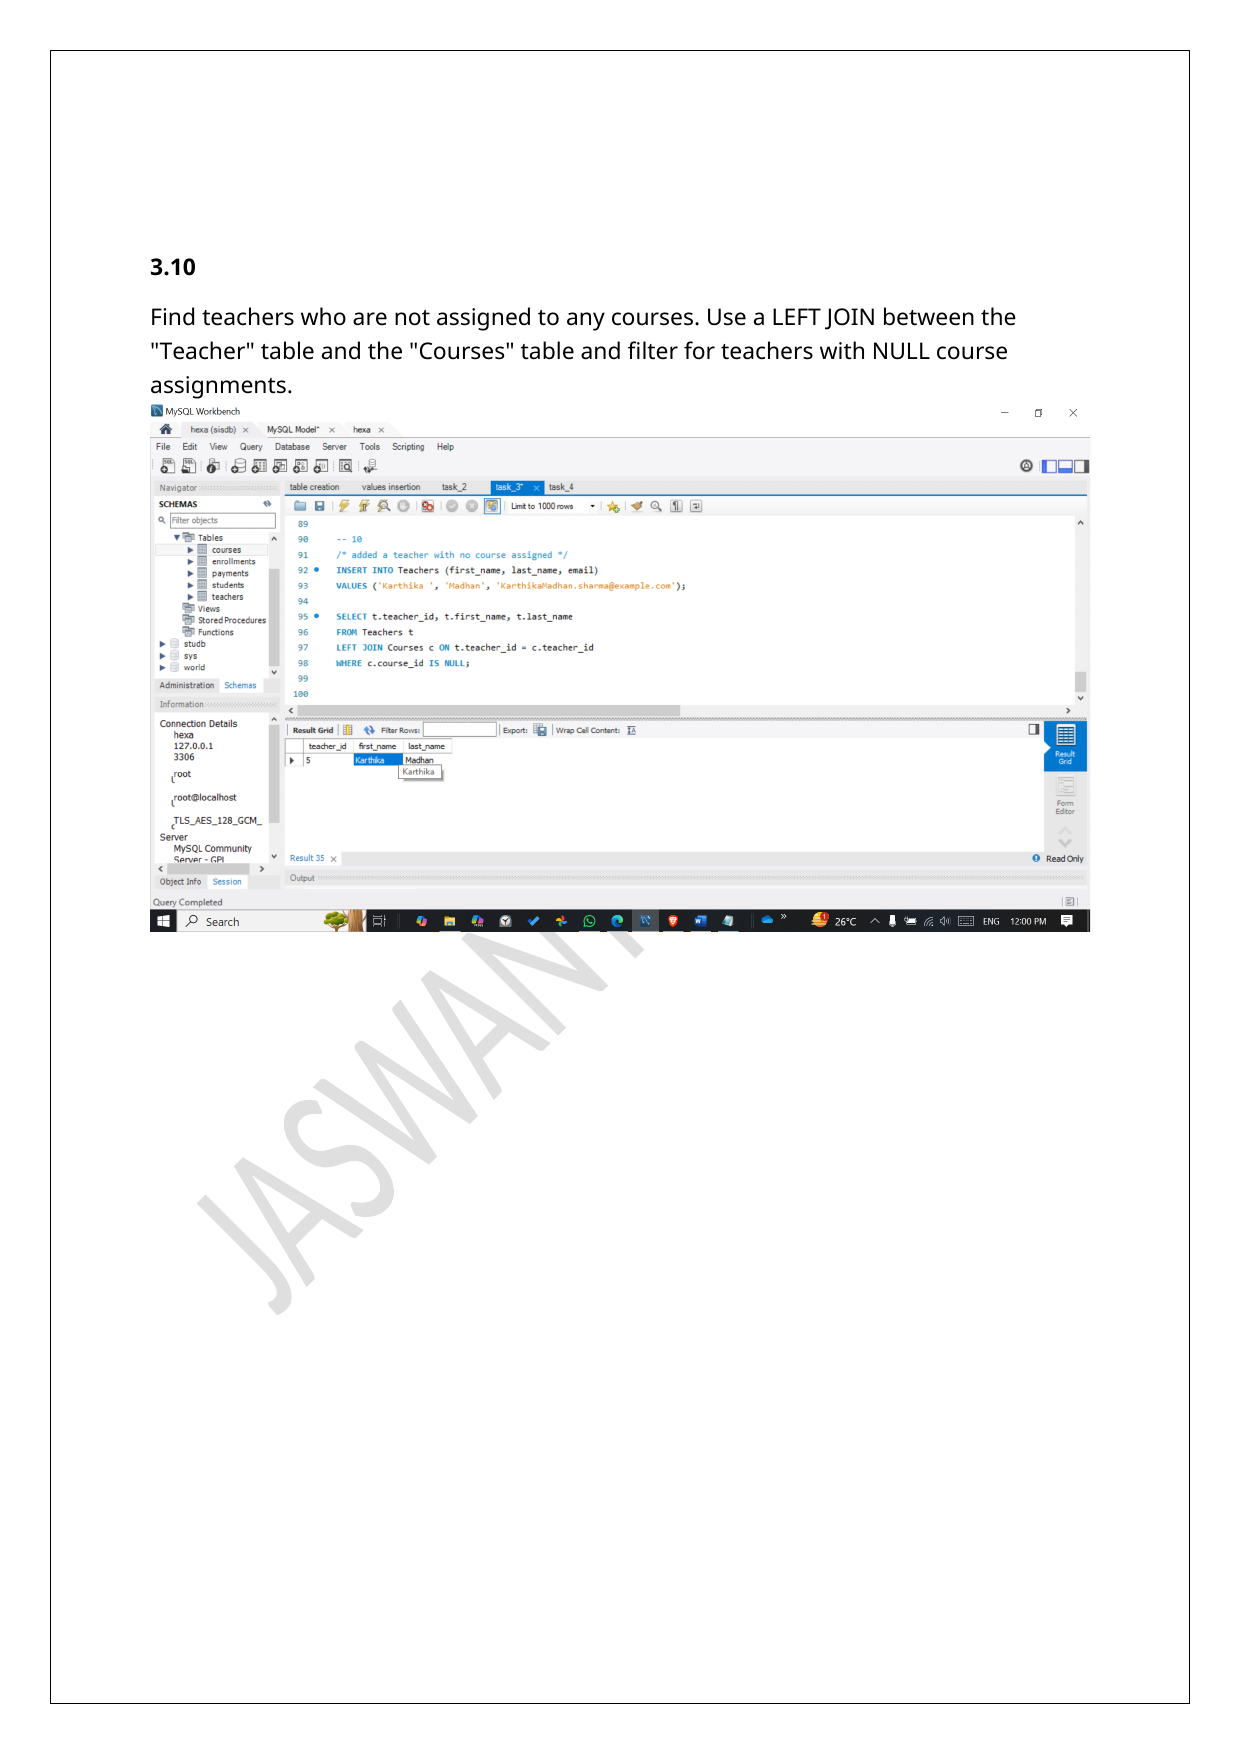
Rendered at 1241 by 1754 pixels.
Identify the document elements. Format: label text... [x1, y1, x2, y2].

picture [150, 402, 1091, 932]
text 3.10 [150, 251, 1090, 282]
text Find teachers who are not assigned to any courses. Use a LEFT JOIN between the "Teacher" table and the "Courses" table and filter for teachers with NULL course assignments. [150, 301, 1090, 402]
